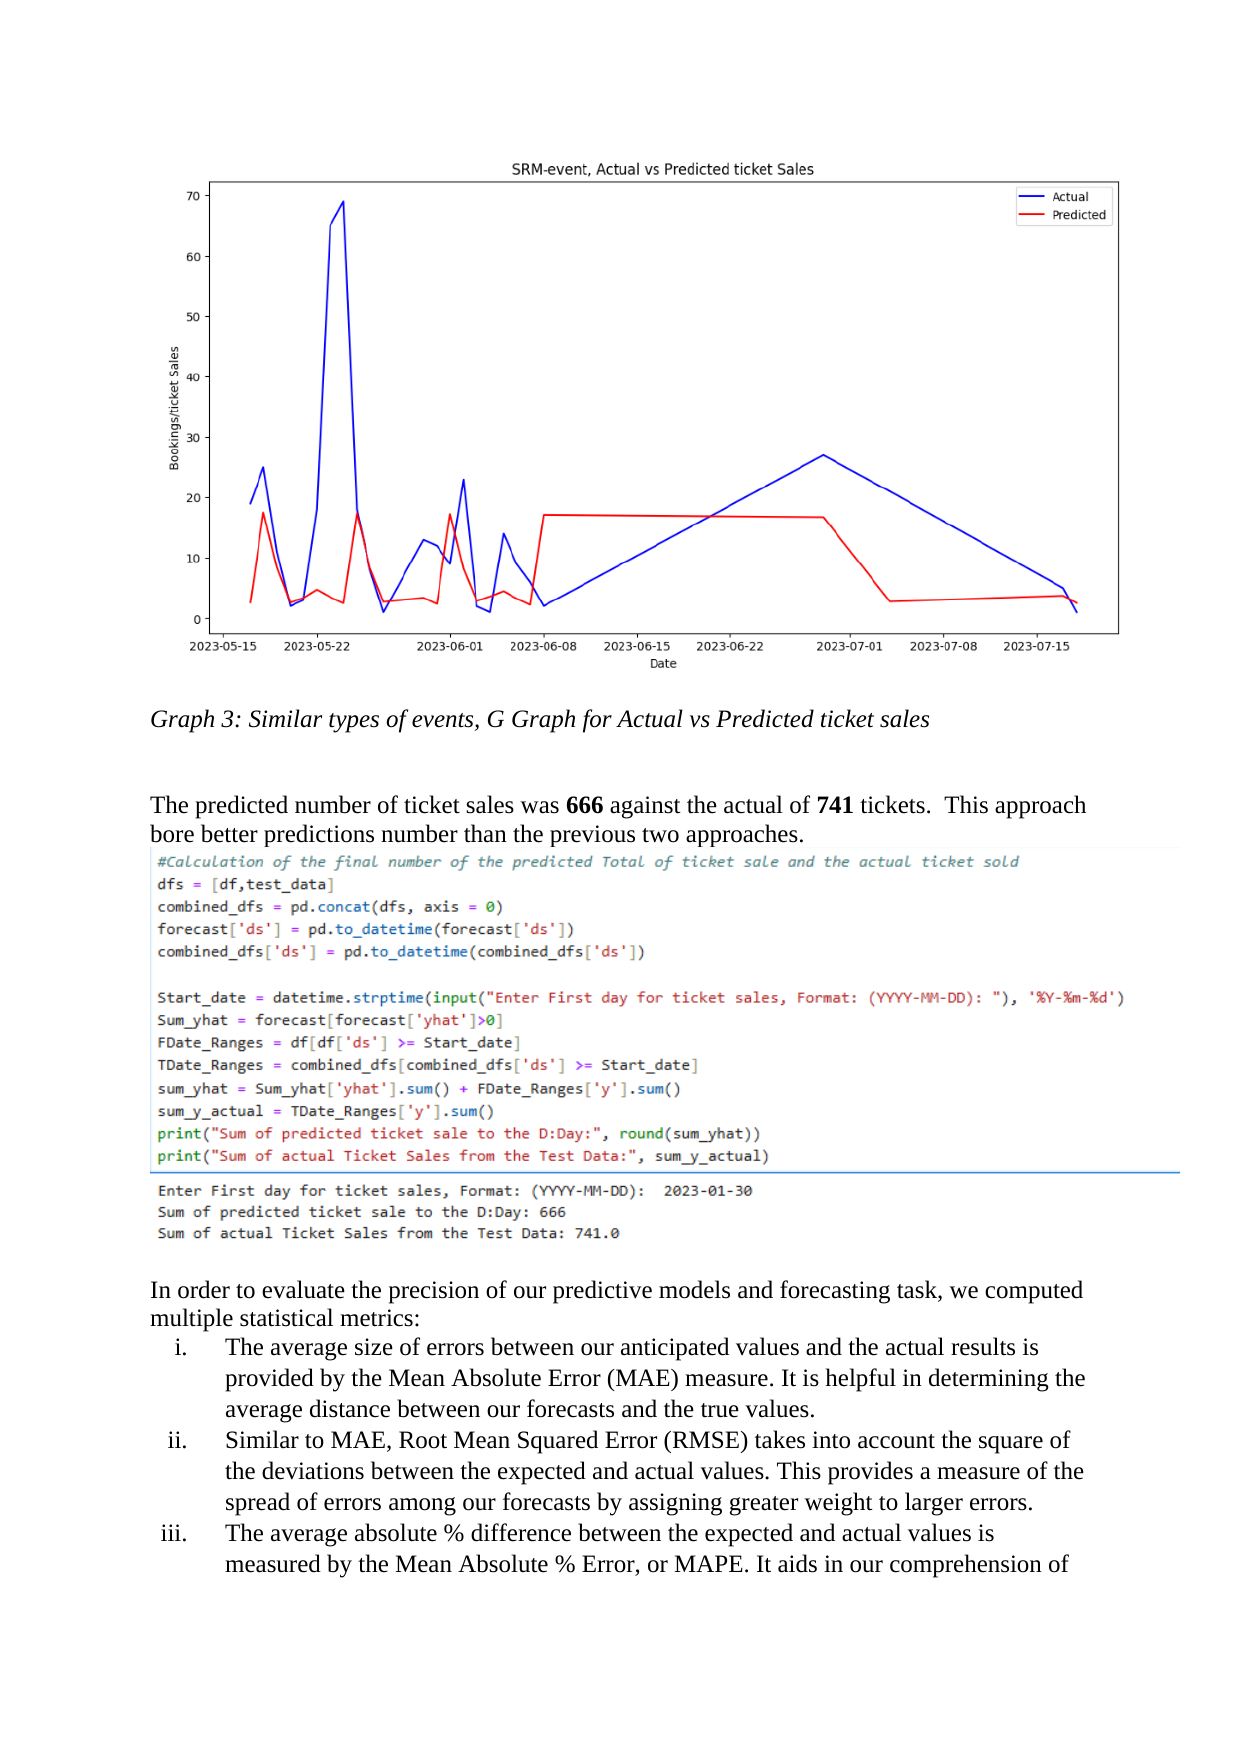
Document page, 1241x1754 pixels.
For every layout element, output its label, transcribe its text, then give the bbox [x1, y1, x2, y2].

text In order to evaluate the precision of our predictive models and forecasting task, we computed multiple statistical metrics: [150, 1275, 1090, 1332]
list The average size of errors between our anticipated values and the actual results is provided by the Mean Absolute Error (MAE) measure. It is helpful in determining the average distance between our forecasts and the true values. [187, 1332, 1090, 1423]
picture [150, 847, 1181, 1247]
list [187, 1518, 1090, 1578]
picture [150, 150, 1125, 675]
list Similar to MAE, Root Mean Squared Error (RMSE) takes into account the square of the deviations between the expected and actual values. This provides a measure of the spread of errors among our forecasts by assigning greater weight to larger errors. [187, 1425, 1090, 1516]
text The predicted number of ticket sales was 666 against the actual of 741 tickets. This approach bore better predictions number than the previous two approaches. [150, 790, 1090, 847]
text Graph 3: Similar types of events, G Graph for Actual vs Predicted ticket sales [150, 704, 1090, 733]
